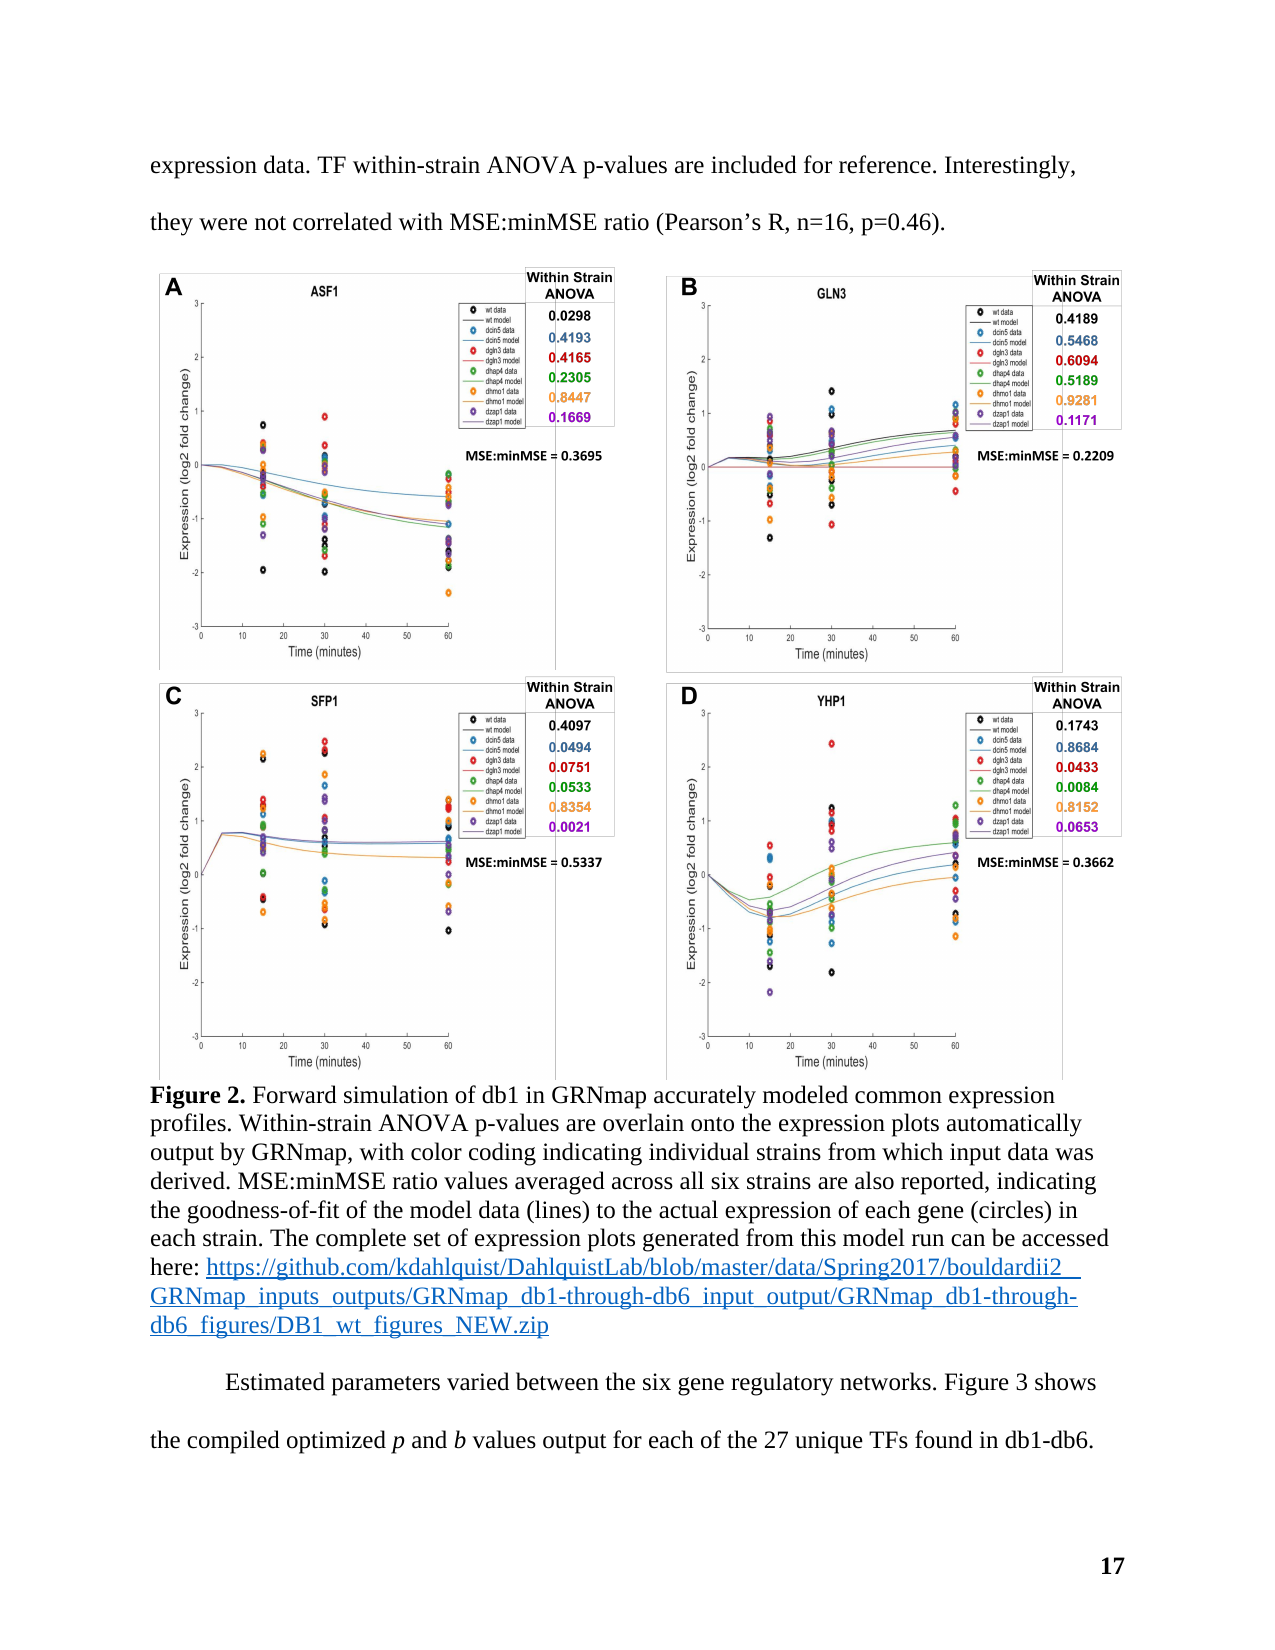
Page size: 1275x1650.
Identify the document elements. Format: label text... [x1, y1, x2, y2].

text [150, 150, 1125, 236]
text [150, 1367, 1125, 1453]
text Figure 2. Forward simulation of db1 in GRNmap accurately modeled common expression profiles. Within-strain ANOVA p-values are overlain onto the expression plots automatically output by GRNmap, with color coding indicating individual strains from which input data was derived. MSE:minMSE ratio values averaged across all six strains are also reported, indicating the goodness-of-fit of the model data (lines) to the actual expression of each gene (circles) in each strain. The complete set of expression plots generated from this model run can be accessed here: https://github.com/kdahlquist/DahlquistLab/blob/master/data/Spring2017/bouldardii2_ GRNmap_inputs_outputs/GRNmap_db1-through-db6_input_output/GRNmap_db1-through-db6_figures/DB1_wt_figures_NEW.zip [150, 265, 1125, 1338]
